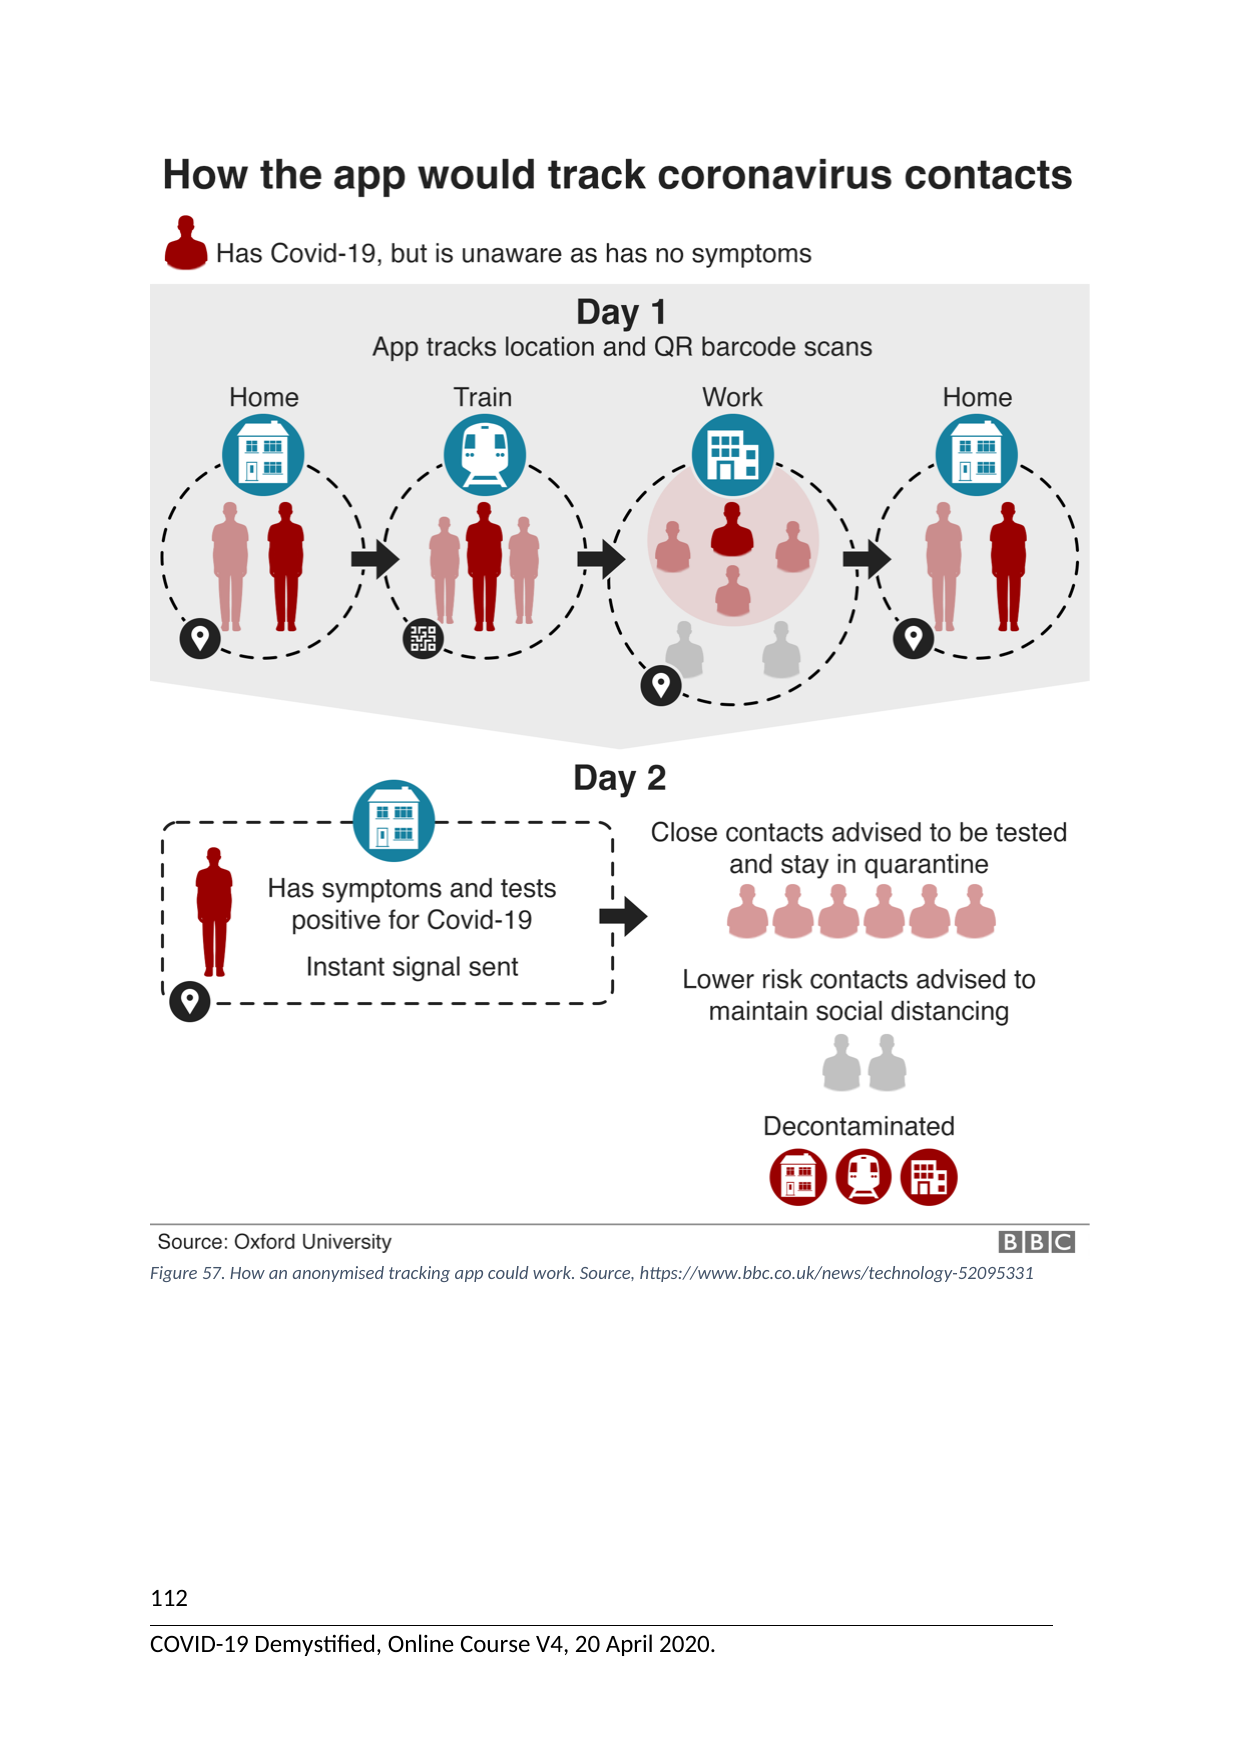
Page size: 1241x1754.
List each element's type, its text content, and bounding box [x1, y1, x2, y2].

picture [150, 150, 1090, 1262]
